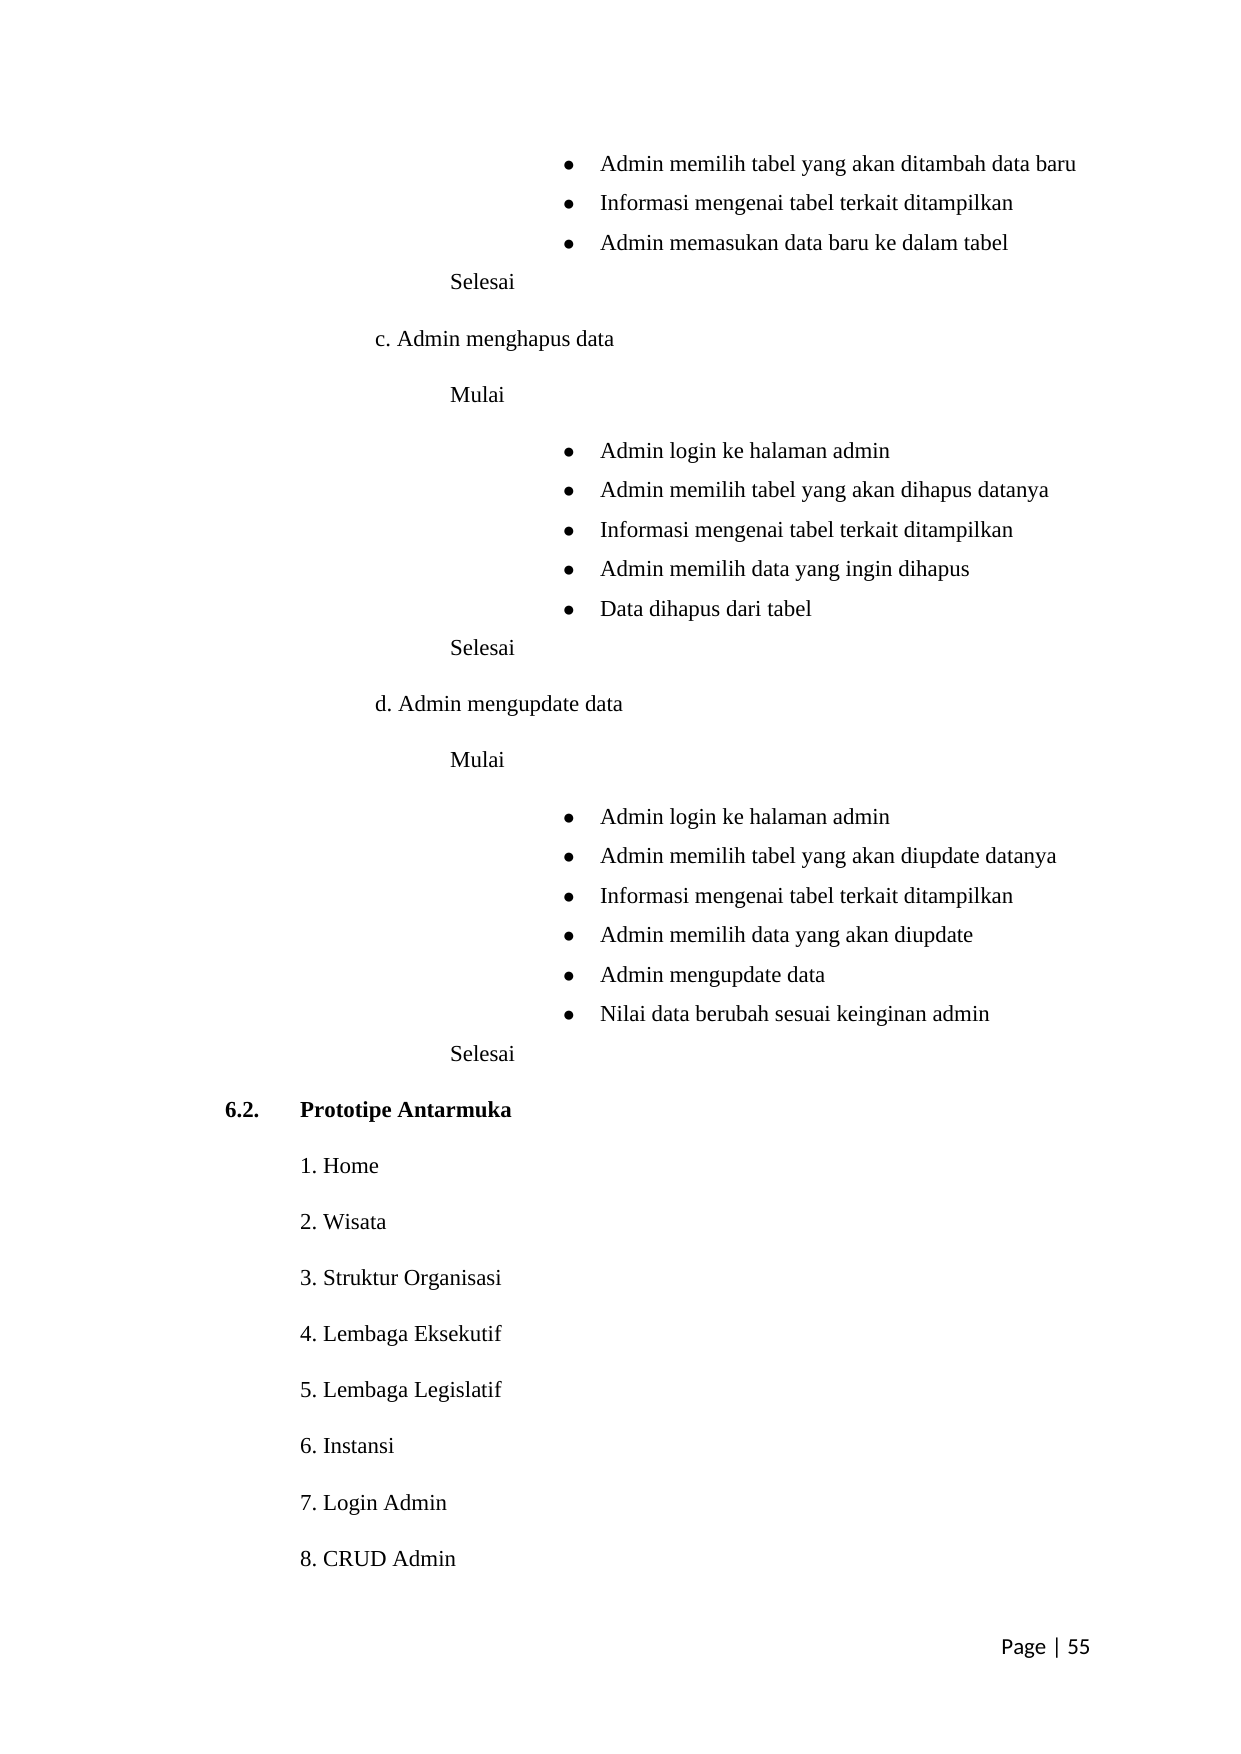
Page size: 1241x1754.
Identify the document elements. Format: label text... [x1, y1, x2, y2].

text 2. Wisata [225, 1208, 1090, 1234]
text 7. Login Admin [150, 1489, 1090, 1515]
list Nilai data berubah sesuai keinginan admin [562, 1000, 1090, 1026]
list Admin memasukan data baru ke dalam tabel [562, 229, 1090, 255]
text 8. CRUD Admin [150, 1545, 1090, 1571]
list Data dihapus dari tabel [562, 595, 1090, 621]
text 5. Lembaga Legislatif [225, 1376, 1090, 1403]
list Admin memilih tabel yang akan ditambah data baru [562, 150, 1090, 176]
text 6. Instansi [225, 1433, 1090, 1459]
text 4. Lembaga Eksekutif [225, 1320, 1090, 1347]
list Informasi mengenai tabel terkait ditampilkan [562, 882, 1090, 908]
list Informasi mengenai tabel terkait ditampilkan [562, 516, 1090, 542]
text 1. Home [225, 1152, 1090, 1178]
text 3. Struktur Organisasi [225, 1264, 1090, 1291]
text Mulai [319, 381, 1090, 407]
text Selesai [319, 268, 1090, 295]
list Admin memilih tabel yang akan diupdate datanya [562, 842, 1090, 868]
list Admin memilih data yang akan diupdate [562, 921, 1090, 947]
list Admin memilih tabel yang akan dihapus datanya [562, 476, 1090, 503]
text Mulai [319, 747, 1090, 773]
text Selesai [319, 634, 1090, 661]
list Admin mengupdate data [562, 961, 1090, 987]
list Admin login ke halaman admin [562, 437, 1090, 463]
text c. Admin menghapus data [244, 324, 1090, 351]
list Admin memilih data yang ingin dihapus [562, 555, 1090, 582]
list Admin login ke halaman admin [562, 803, 1090, 829]
text Selesai [319, 1039, 1090, 1066]
text 6.2. Prototipe Antarmuka [165, 1096, 1090, 1122]
text d. Admin mengupdate data [244, 690, 1090, 717]
list Informasi mengenai tabel terkait ditampilkan [562, 189, 1090, 216]
